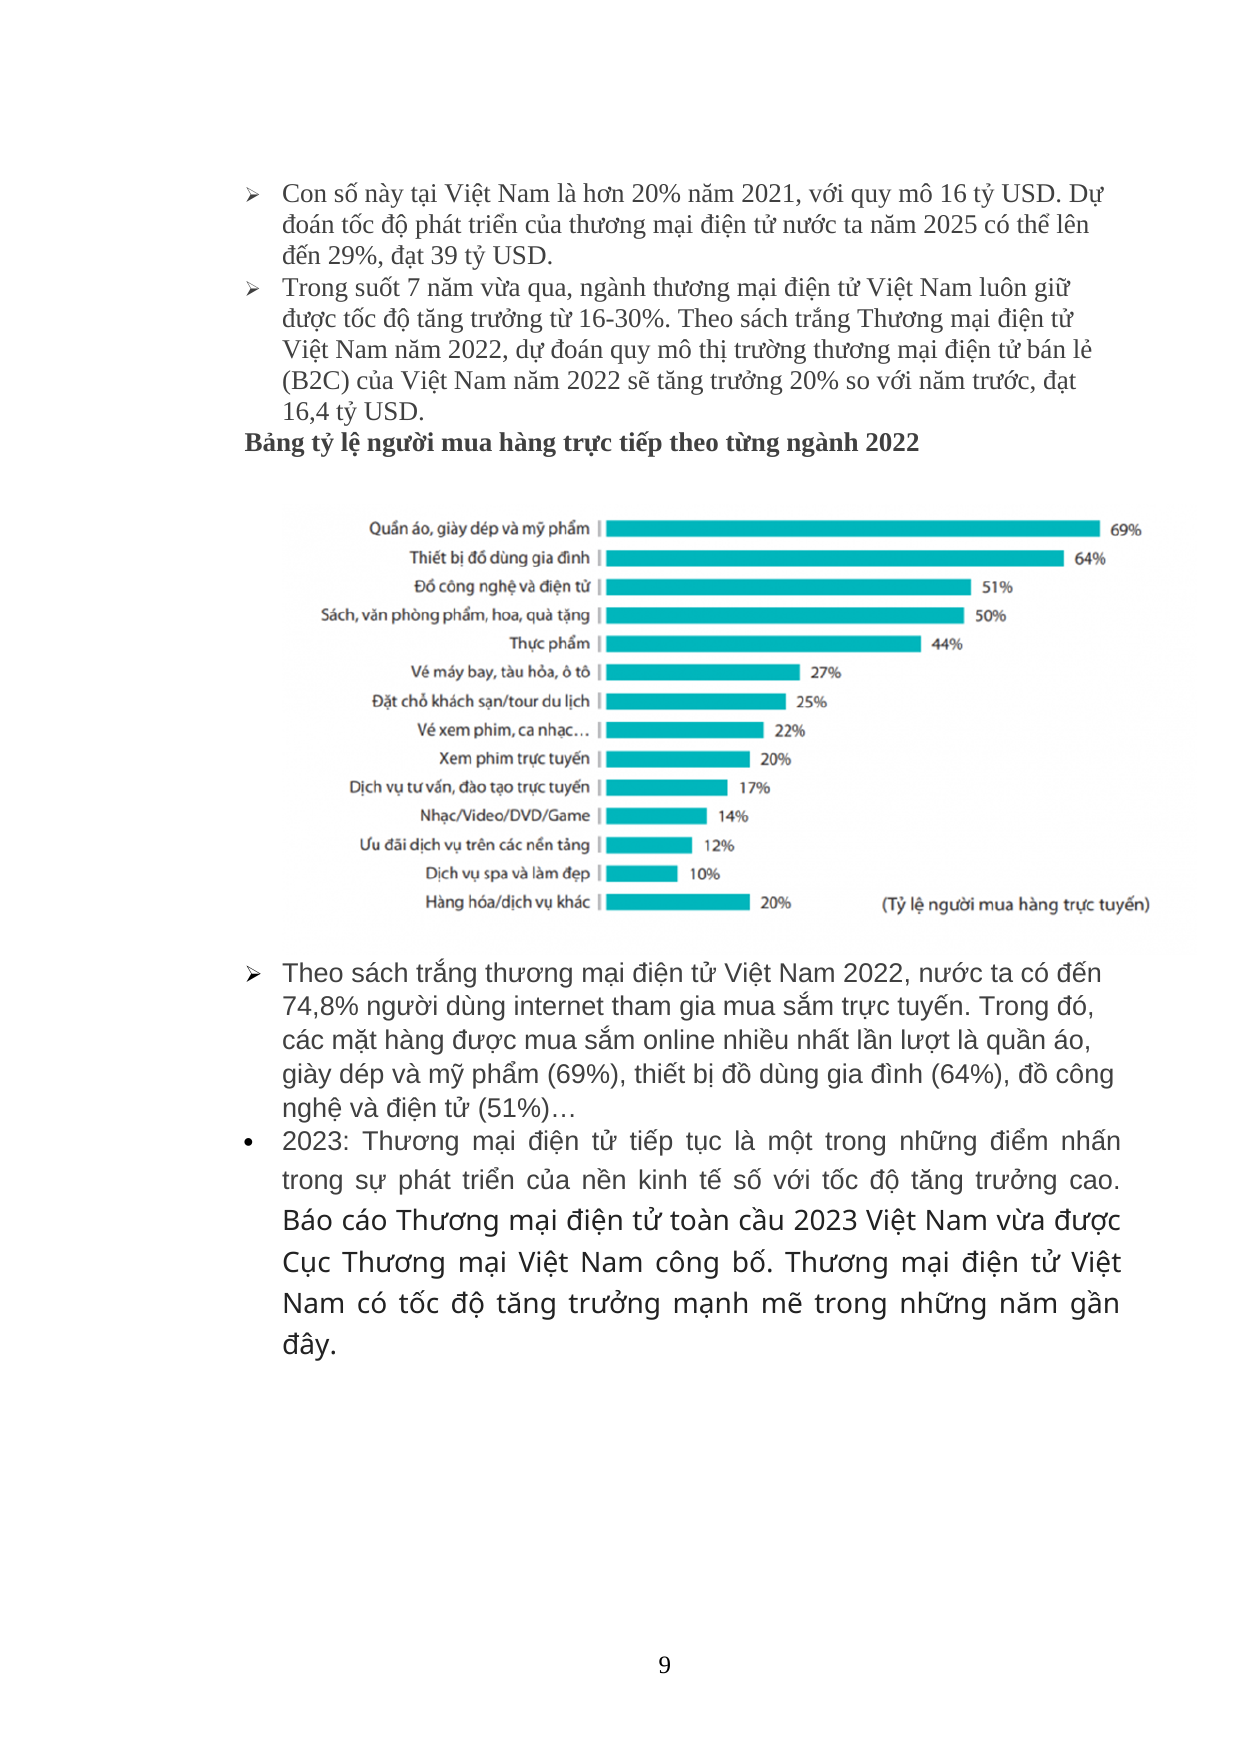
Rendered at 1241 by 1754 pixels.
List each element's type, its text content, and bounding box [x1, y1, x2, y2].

picture [281, 504, 1198, 955]
list Theo sách trắng thương mại điện tử Việt Nam 2022, nước ta có đến 74,8% người dùng internet tham gia mua sắm trực tuyến. Trong đó, các mặt hàng được mua sắm online nhiều nhất lần lượt là quần áo, giày dép và mỹ phẩm (69%), thiết bị đồ dùng gia đình (64%), đồ công nghệ và điện tử (51%)… [244, 957, 1122, 1123]
list Con số này tại Việt Nam là hơn 20% năm 2021, với quy mô 16 tỷ USD. Dự đoán tốc độ phát triển của thương mại điện tử nước ta năm 2025 có thể lên đến 29%, đạt 39 tỷ USD. [244, 177, 1122, 271]
list 2023: Thương mại điện tử tiếp tục là một trong những điểm nhấn trong sự phát triển của nền kinh tế số với tốc độ tăng trưởng cao. Báo cáo Thương mại điện tử toàn cầu 2023 Việt Nam vừa được Cục Thương mại Việt Nam công bố. Thương mại điện tử Việt Nam có tốc độ tăng trưởng mạnh mẽ trong những năm gần đây. [244, 1125, 1122, 1363]
text Bảng tỷ lệ người mua hàng trực tiếp theo từng ngành 2022 [244, 426, 1122, 457]
list Trong suốt 7 năm vừa qua, ngành thương mại điện tử Việt Nam luôn giữ được tốc độ tăng trưởng từ 16-30%. Theo sách trắng Thương mại điện tử Việt Nam năm 2022, dự đoán quy mô thị trường thương mại điện tử bán lẻ (B2C) của Việt Nam năm 2022 sẽ tăng trưởng 20% so với năm trước, đạt 16,4 tỷ USD. [244, 271, 1122, 426]
